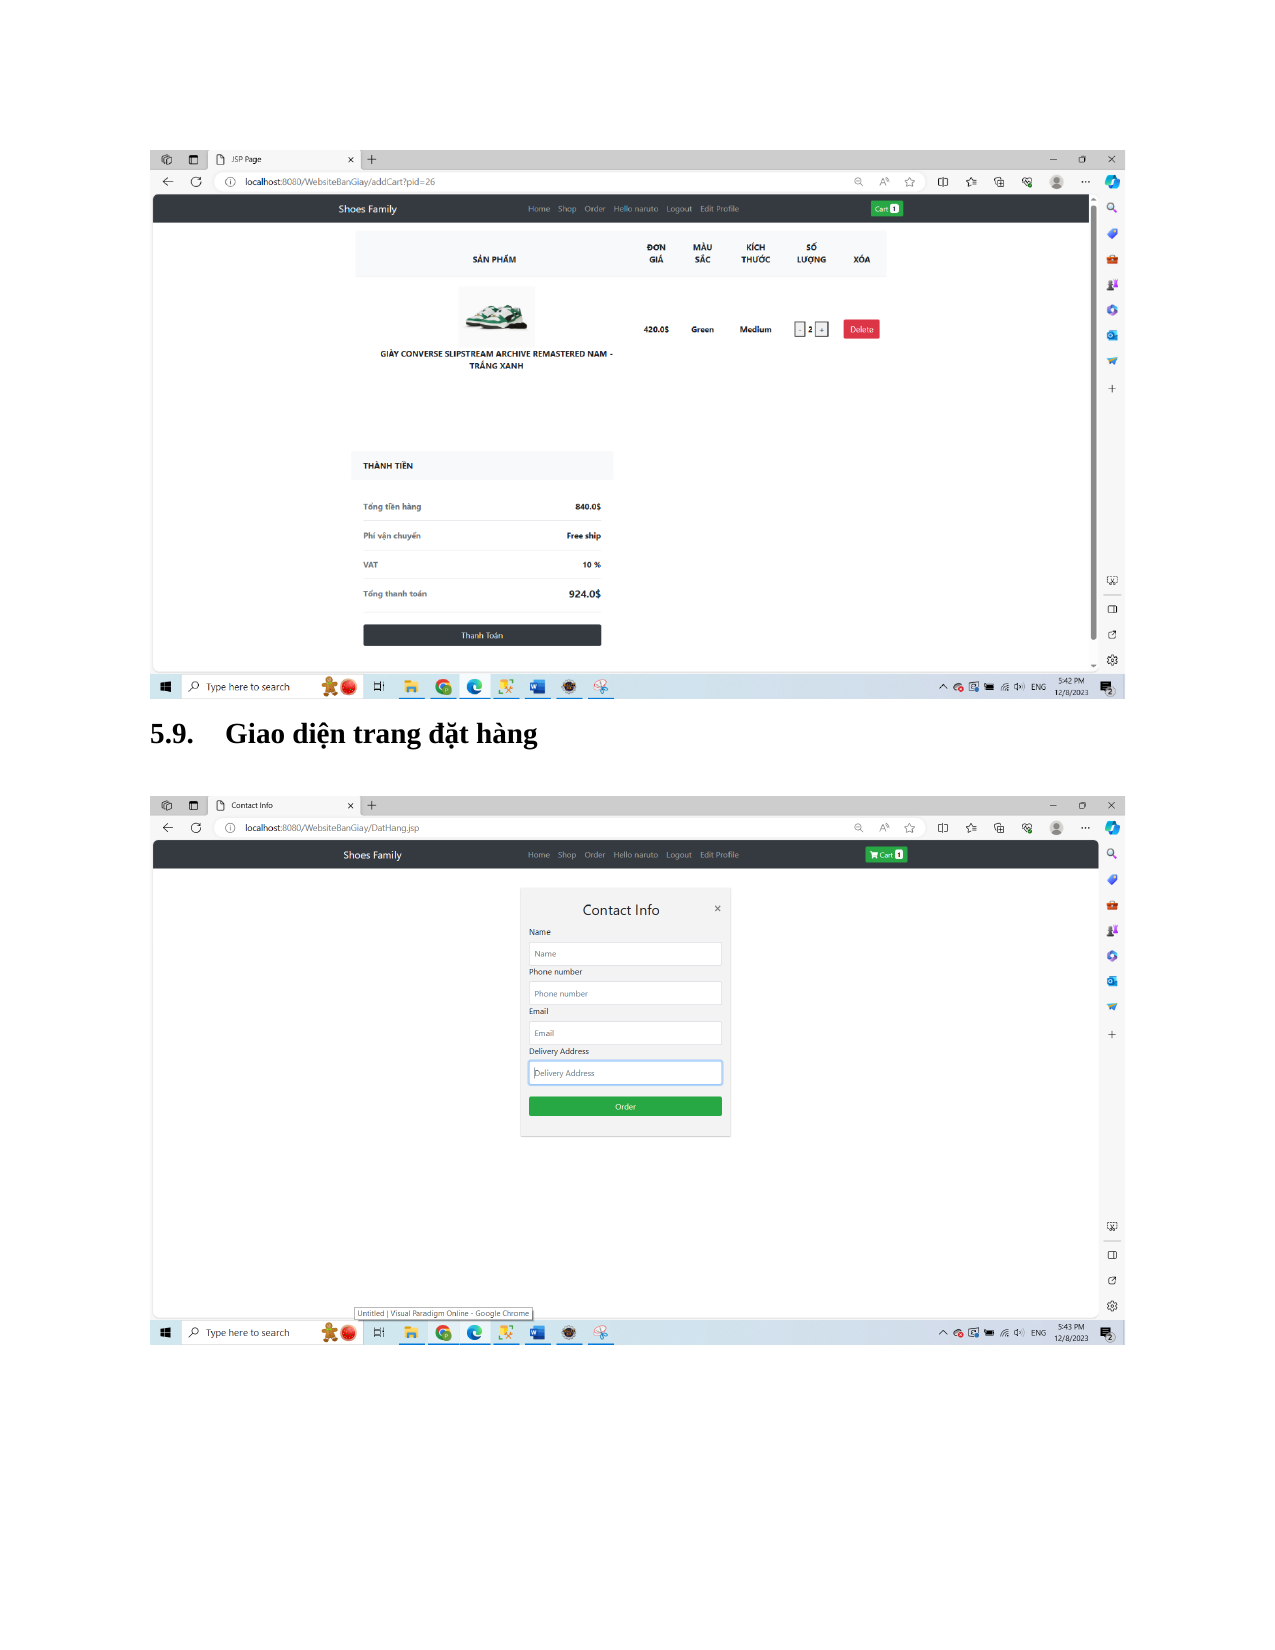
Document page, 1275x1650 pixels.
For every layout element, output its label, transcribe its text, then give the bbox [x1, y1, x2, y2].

picture [150, 150, 1125, 699]
subtitle 5.9. Giao diện trang đặt hàng [150, 716, 1125, 750]
picture [150, 796, 1125, 1345]
